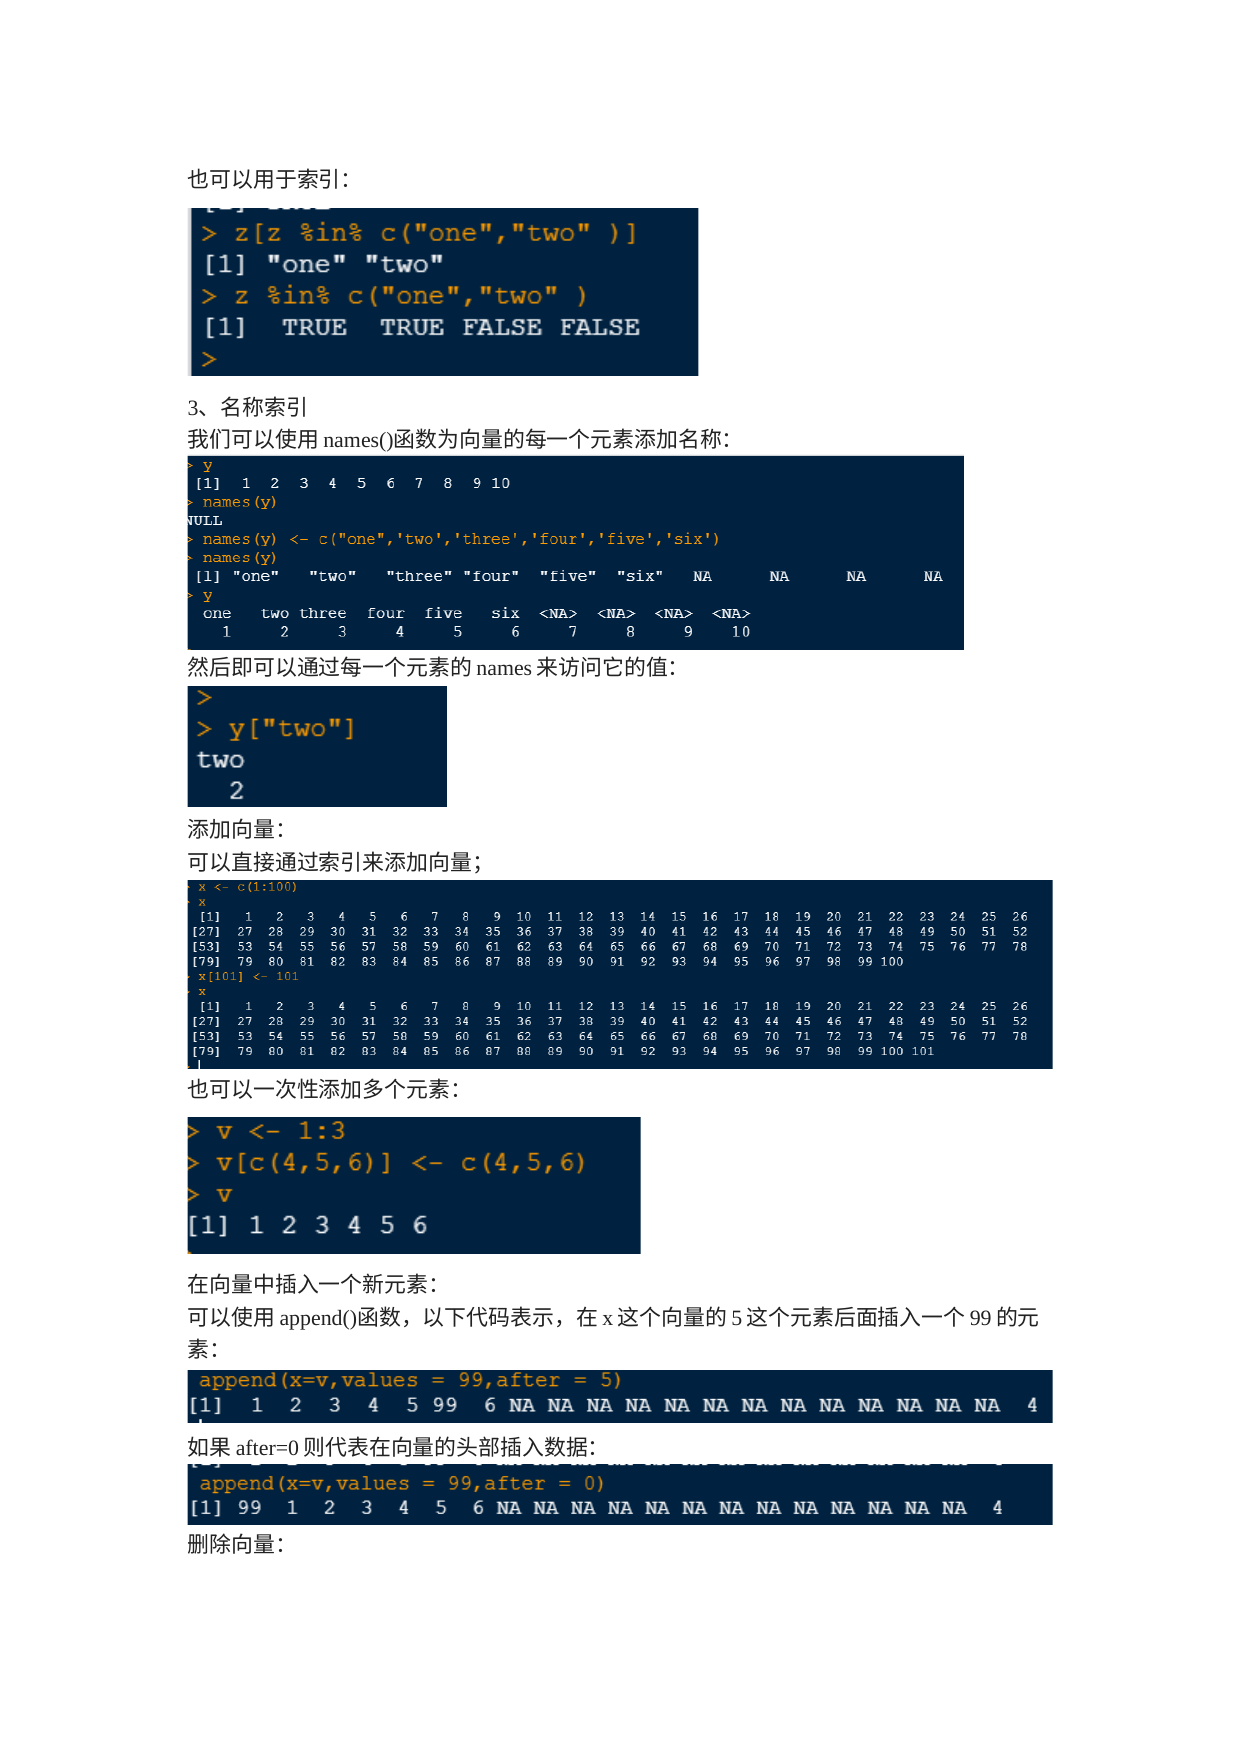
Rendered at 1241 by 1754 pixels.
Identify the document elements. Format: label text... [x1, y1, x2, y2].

text 然后即可以通过每一个元素的names来访问它的值： [187, 649, 1053, 682]
picture [187, 1464, 1053, 1525]
text 如果after=0则代表在向量的头部插入数据： [187, 1429, 1053, 1462]
text 我们可以使用names()函数为向量的每一个元素添加名称： [187, 422, 1053, 454]
text 3、名称索引 [187, 389, 1053, 422]
picture [187, 686, 447, 807]
text 添加向量： [187, 812, 1053, 844]
text 删除向量： [187, 1527, 1053, 1559]
picture [187, 208, 699, 376]
text 也可以用于索引： [187, 162, 1053, 194]
text 在向量中插入一个新元素： [187, 1267, 1053, 1299]
text 可以使用append()函数，以下代码表示，在x这个向量的5这个元素后面插入一个99的元素： [187, 1299, 1053, 1364]
picture [187, 1117, 641, 1254]
picture [187, 454, 964, 650]
text 可以直接通过索引来添加向量； [187, 844, 1053, 877]
picture [187, 1370, 1053, 1423]
text 也可以一次性添加多个元素： [187, 1072, 1053, 1104]
picture [187, 880, 1053, 1069]
